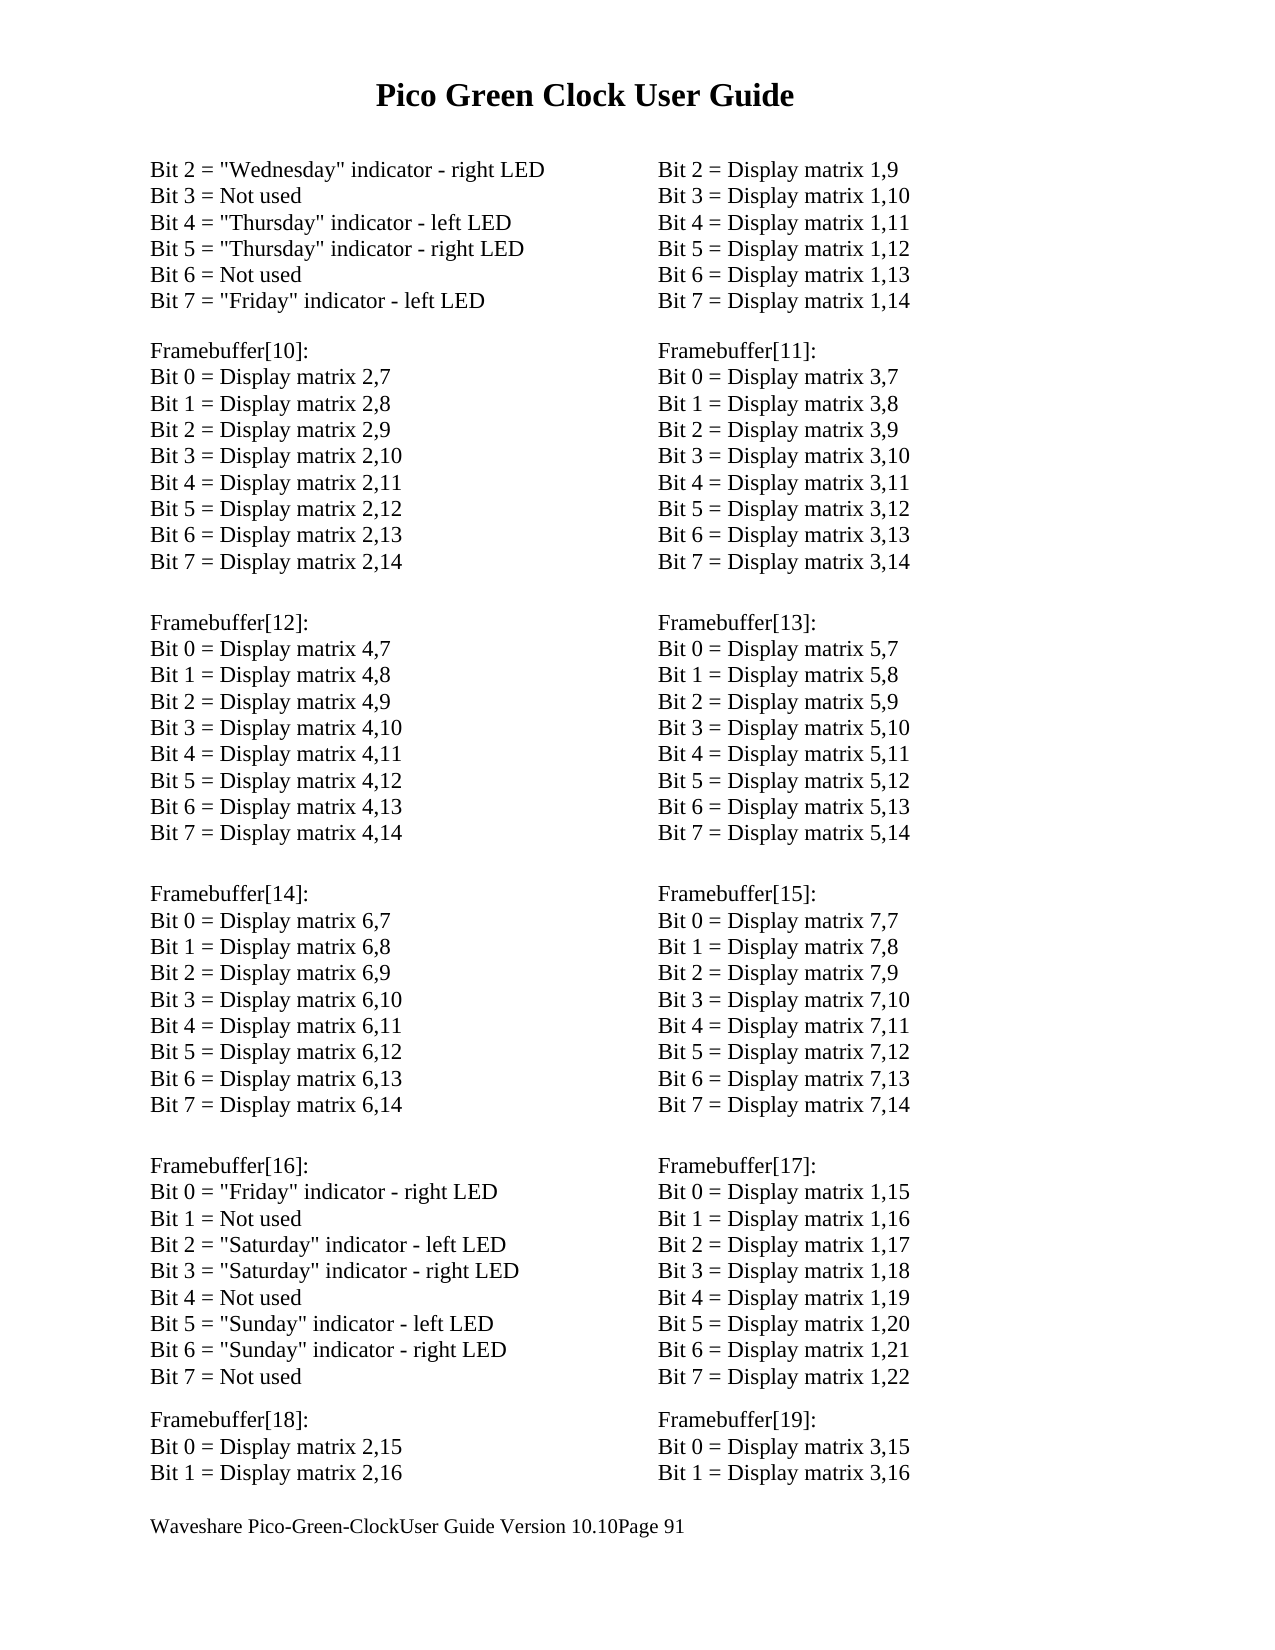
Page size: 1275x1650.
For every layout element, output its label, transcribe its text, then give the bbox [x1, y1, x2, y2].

table_cell Framebuffer[15]: Bit 0 = Display matrix 7,7 Bit 1 = Display matrix 7,8 Bit 2 = Display matrix 7,9 Bit 3 = Display matrix 7,10 Bit 4 = Display matrix 7,11 Bit 5 = Display matrix 7,12 Bit 6 = Display matrix 7,13 Bit 7 = Display matrix 7,14 [646, 863, 1154, 1135]
table_cell Framebuffer[11]: Bit 0 = Display matrix 3,7 Bit 1 = Display matrix 3,8 Bit 2 = Display matrix 3,9 Bit 3 = Display matrix 3,10 Bit 4 = Display matrix 3,11 Bit 5 = Display matrix 3,12 Bit 6 = Display matrix 3,13 Bit 7 = Display matrix 3,14 [646, 320, 1154, 591]
table_cell Framebuffer[12]: Bit 0 = Display matrix 4,7 Bit 1 = Display matrix 4,8 Bit 2 = Display matrix 4,9 Bit 3 = Display matrix 4,10 Bit 4 = Display matrix 4,11 Bit 5 = Display matrix 4,12 Bit 6 = Display matrix 4,13 Bit 7 = Display matrix 4,14 [139, 591, 646, 863]
table_cell Framebuffer[14]: Bit 0 = Display matrix 6,7 Bit 1 = Display matrix 6,8 Bit 2 = Display matrix 6,9 Bit 3 = Display matrix 6,10 Bit 4 = Display matrix 6,11 Bit 5 = Display matrix 6,12 Bit 6 = Display matrix 6,13 Bit 7 = Display matrix 6,14 [139, 863, 646, 1135]
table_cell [646, 1406, 1154, 1500]
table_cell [139, 1406, 646, 1500]
table_cell Framebuffer[10]: Bit 0 = Display matrix 2,7 Bit 1 = Display matrix 2,8 Bit 2 = Display matrix 2,9 Bit 3 = Display matrix 2,10 Bit 4 = Display matrix 2,11 Bit 5 = Display matrix 2,12 Bit 6 = Display matrix 2,13 Bit 7 = Display matrix 2,14 [139, 320, 646, 591]
table_cell Framebuffer[13]: Bit 0 = Display matrix 5,7 Bit 1 = Display matrix 5,8 Bit 2 = Display matrix 5,9 Bit 3 = Display matrix 5,10 Bit 4 = Display matrix 5,11 Bit 5 = Display matrix 5,12 Bit 6 = Display matrix 5,13 Bit 7 = Display matrix 5,14 [646, 591, 1154, 863]
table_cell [139, 150, 646, 320]
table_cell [646, 150, 1154, 320]
table_cell Framebuffer[17]: Bit 0 = Display matrix 1,15 Bit 1 = Display matrix 1,16 Bit 2 = Display matrix 1,17 Bit 3 = Display matrix 1,18 Bit 4 = Display matrix 1,19 Bit 5 = Display matrix 1,20 Bit 6 = Display matrix 1,21 Bit 7 = Display matrix 1,22 [646, 1135, 1154, 1406]
table_cell Framebuffer[16]: Bit 0 = "Friday" indicator - right LED Bit 1 = Not used Bit 2 = "Saturday" indicator - left LED Bit 3 = "Saturday" indicator - right LED Bit 4 = Not used Bit 5 = "Sunday" indicator - left LED Bit 6 = "Sunday" indicator - right LED Bit 7 = Not used [139, 1135, 646, 1406]
